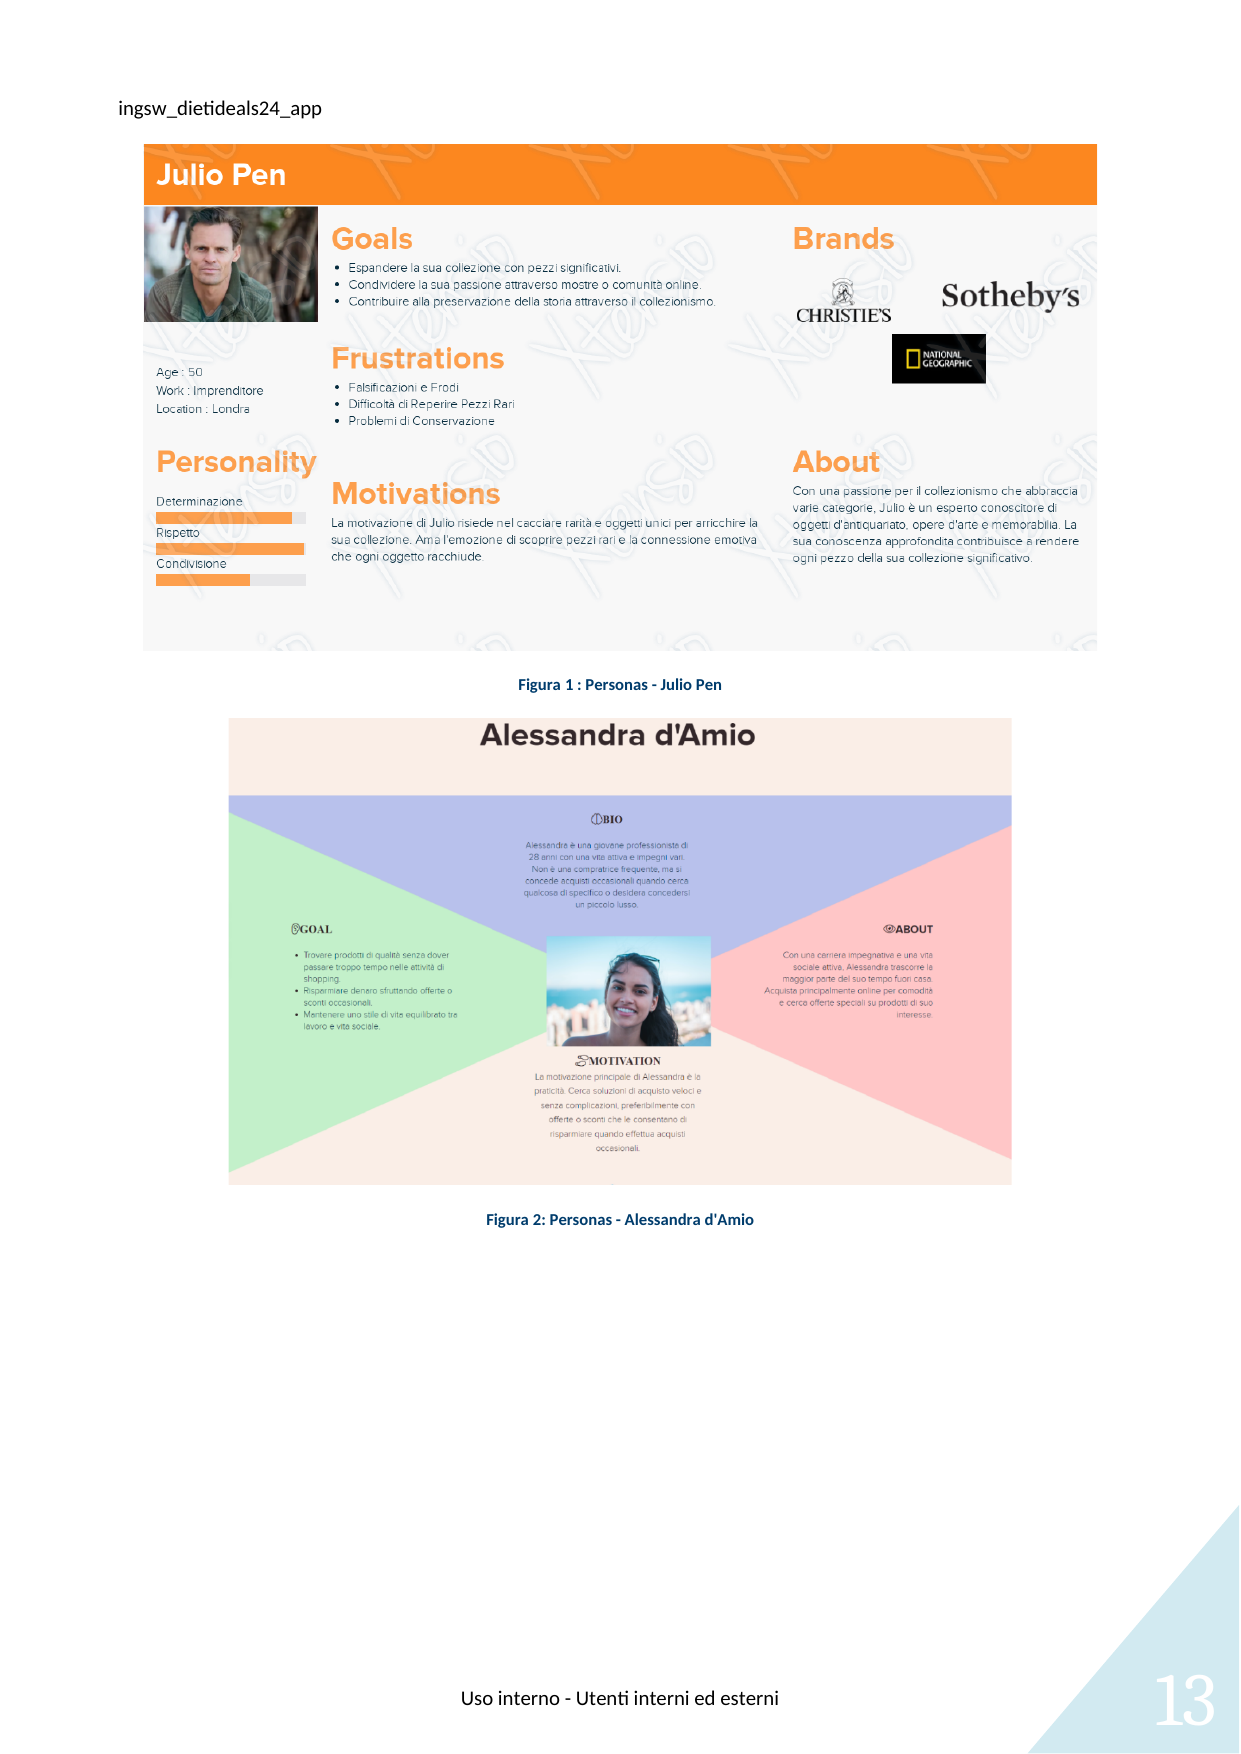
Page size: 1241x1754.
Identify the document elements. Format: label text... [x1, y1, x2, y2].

text Figura 1 : Personas - Julio Pen [118, 675, 1122, 695]
text Figura 2: Personas - Alessandra d'Amio [118, 1209, 1122, 1229]
picture [228, 718, 1012, 1185]
picture [143, 144, 1098, 651]
